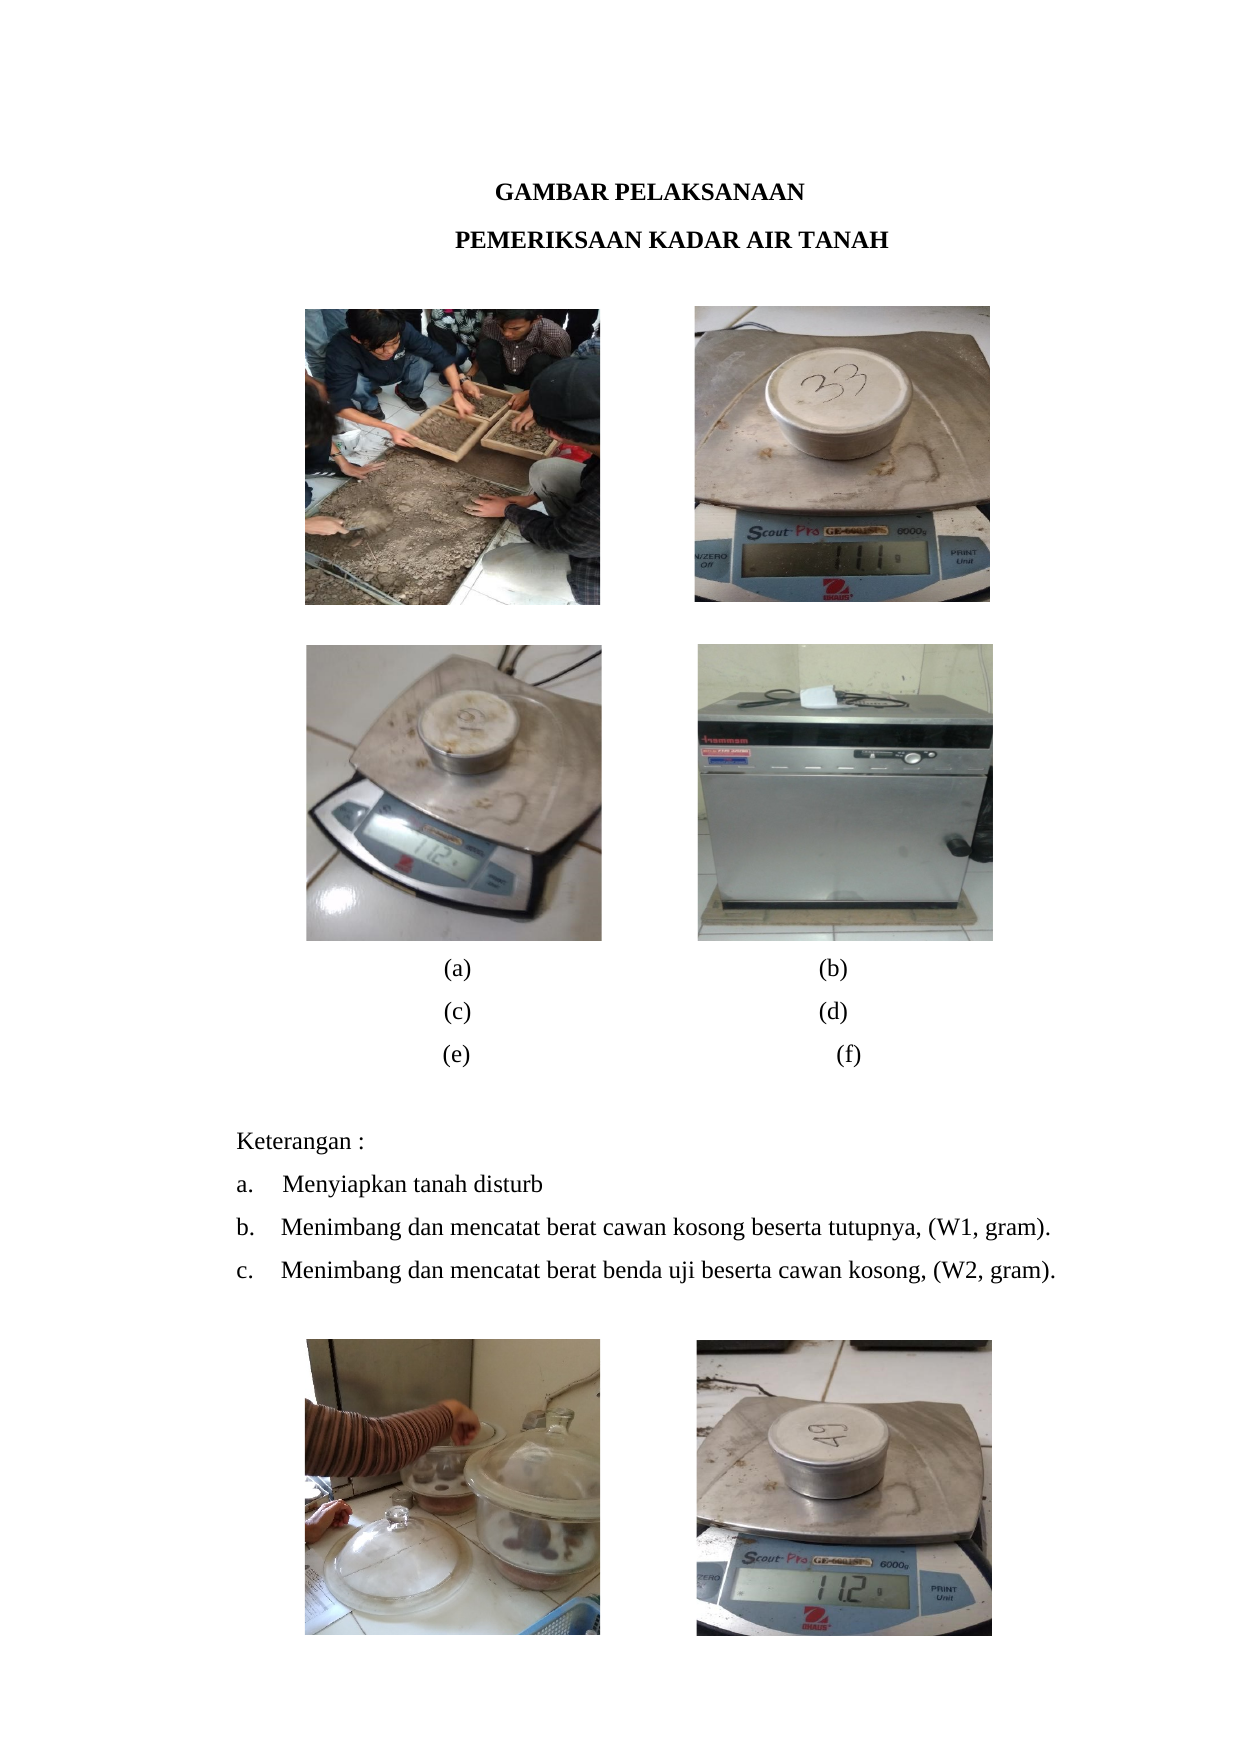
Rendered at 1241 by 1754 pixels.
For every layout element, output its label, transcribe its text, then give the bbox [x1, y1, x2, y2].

list Menimbang dan mencatat berat cawan kosong beserta tutupnya, (W1, gram). [236, 1212, 1063, 1241]
list (c) (d) [236, 996, 1063, 1025]
list Menyiapkan tanah disturb [236, 1169, 1063, 1198]
picture [304, 1339, 600, 1635]
picture [696, 1340, 992, 1636]
text GAMBAR PELAKSANAAN [236, 177, 1063, 206]
list Keterangan : [236, 1126, 1063, 1154]
picture [698, 644, 993, 941]
list PEMERIKSAAN KADAR AIR TANAH [281, 225, 1063, 254]
picture [694, 306, 990, 602]
list Menimbang dan mencatat berat benda uji beserta cawan kosong, (W2, gram). [236, 1255, 1063, 1284]
picture [305, 309, 601, 605]
list (e) (f) [236, 1039, 1063, 1068]
picture [306, 645, 602, 941]
